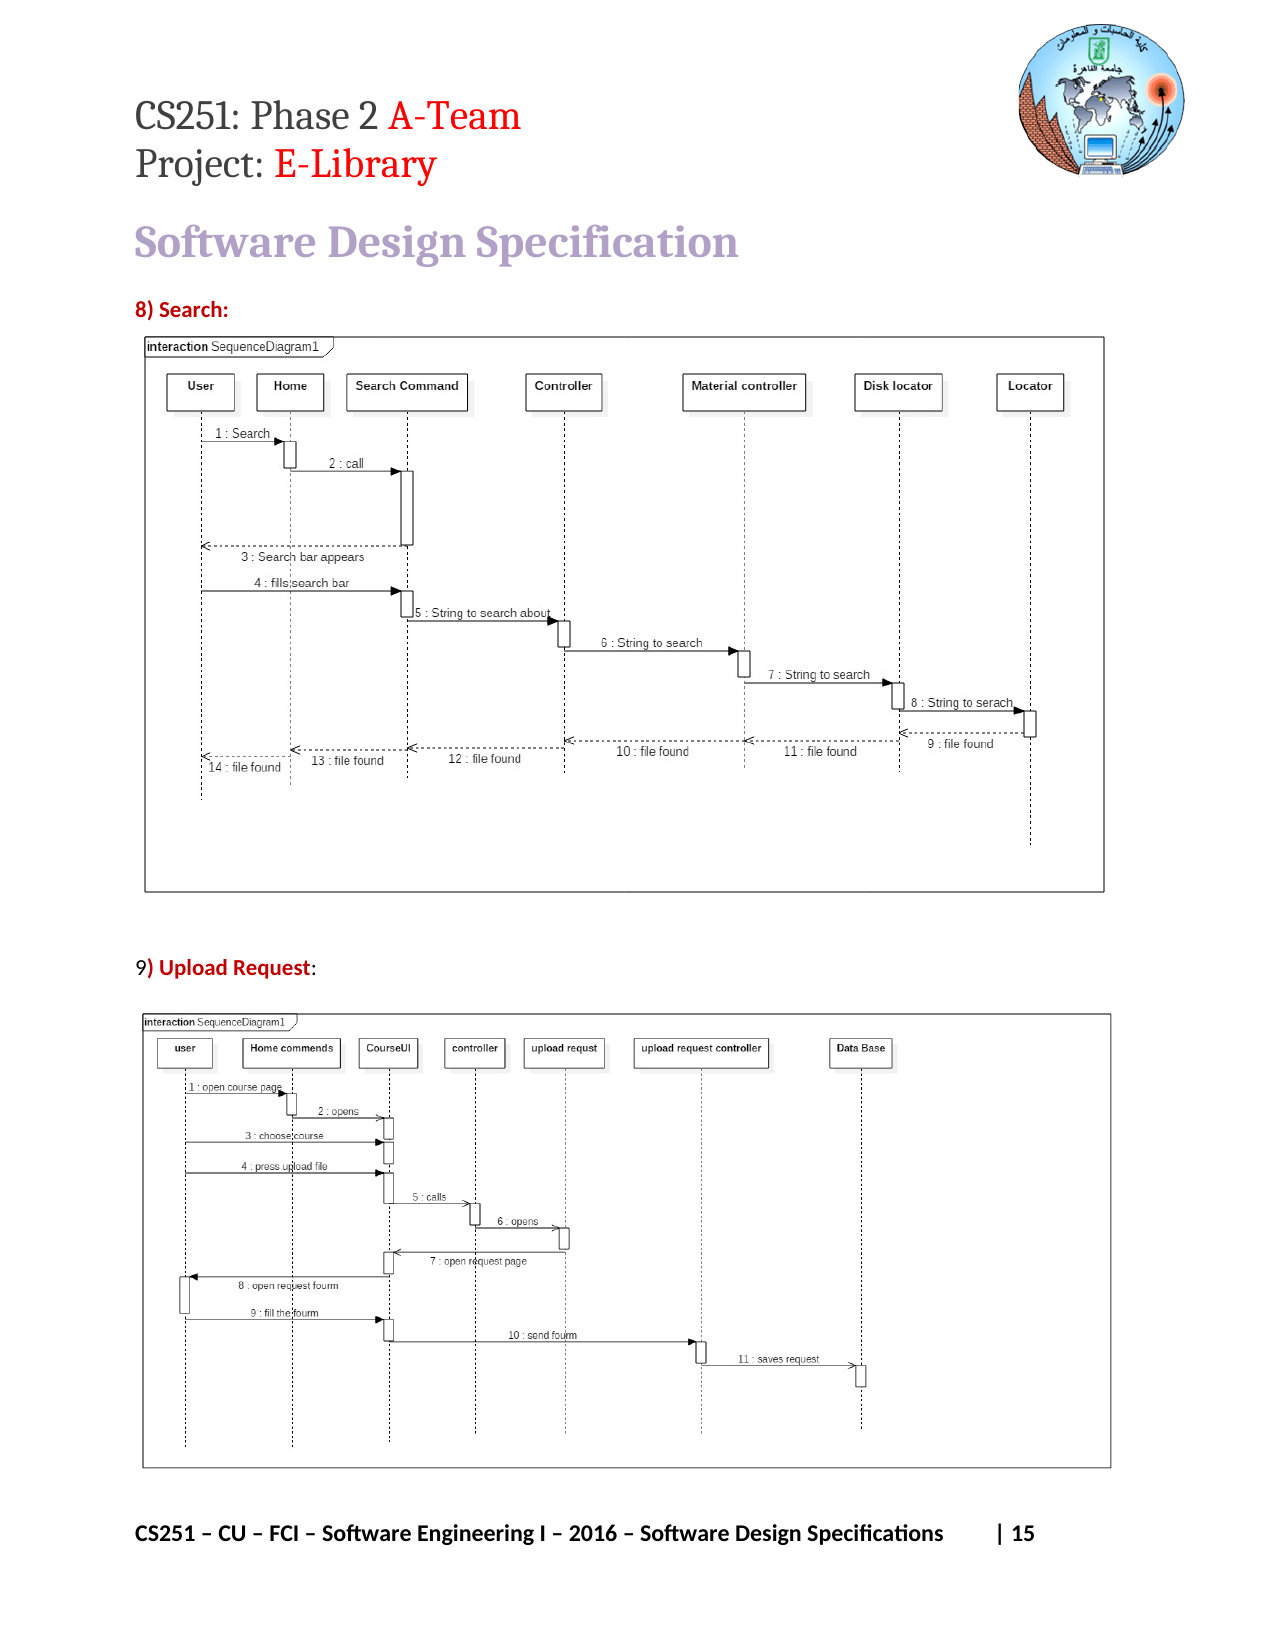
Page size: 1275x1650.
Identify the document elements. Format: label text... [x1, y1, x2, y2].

picture [1018, 24, 1186, 180]
text 9) Upload Request: [135, 953, 1140, 982]
text 8) Search: [135, 295, 1140, 327]
picture [135, 327, 1140, 929]
picture [135, 1006, 1140, 1498]
